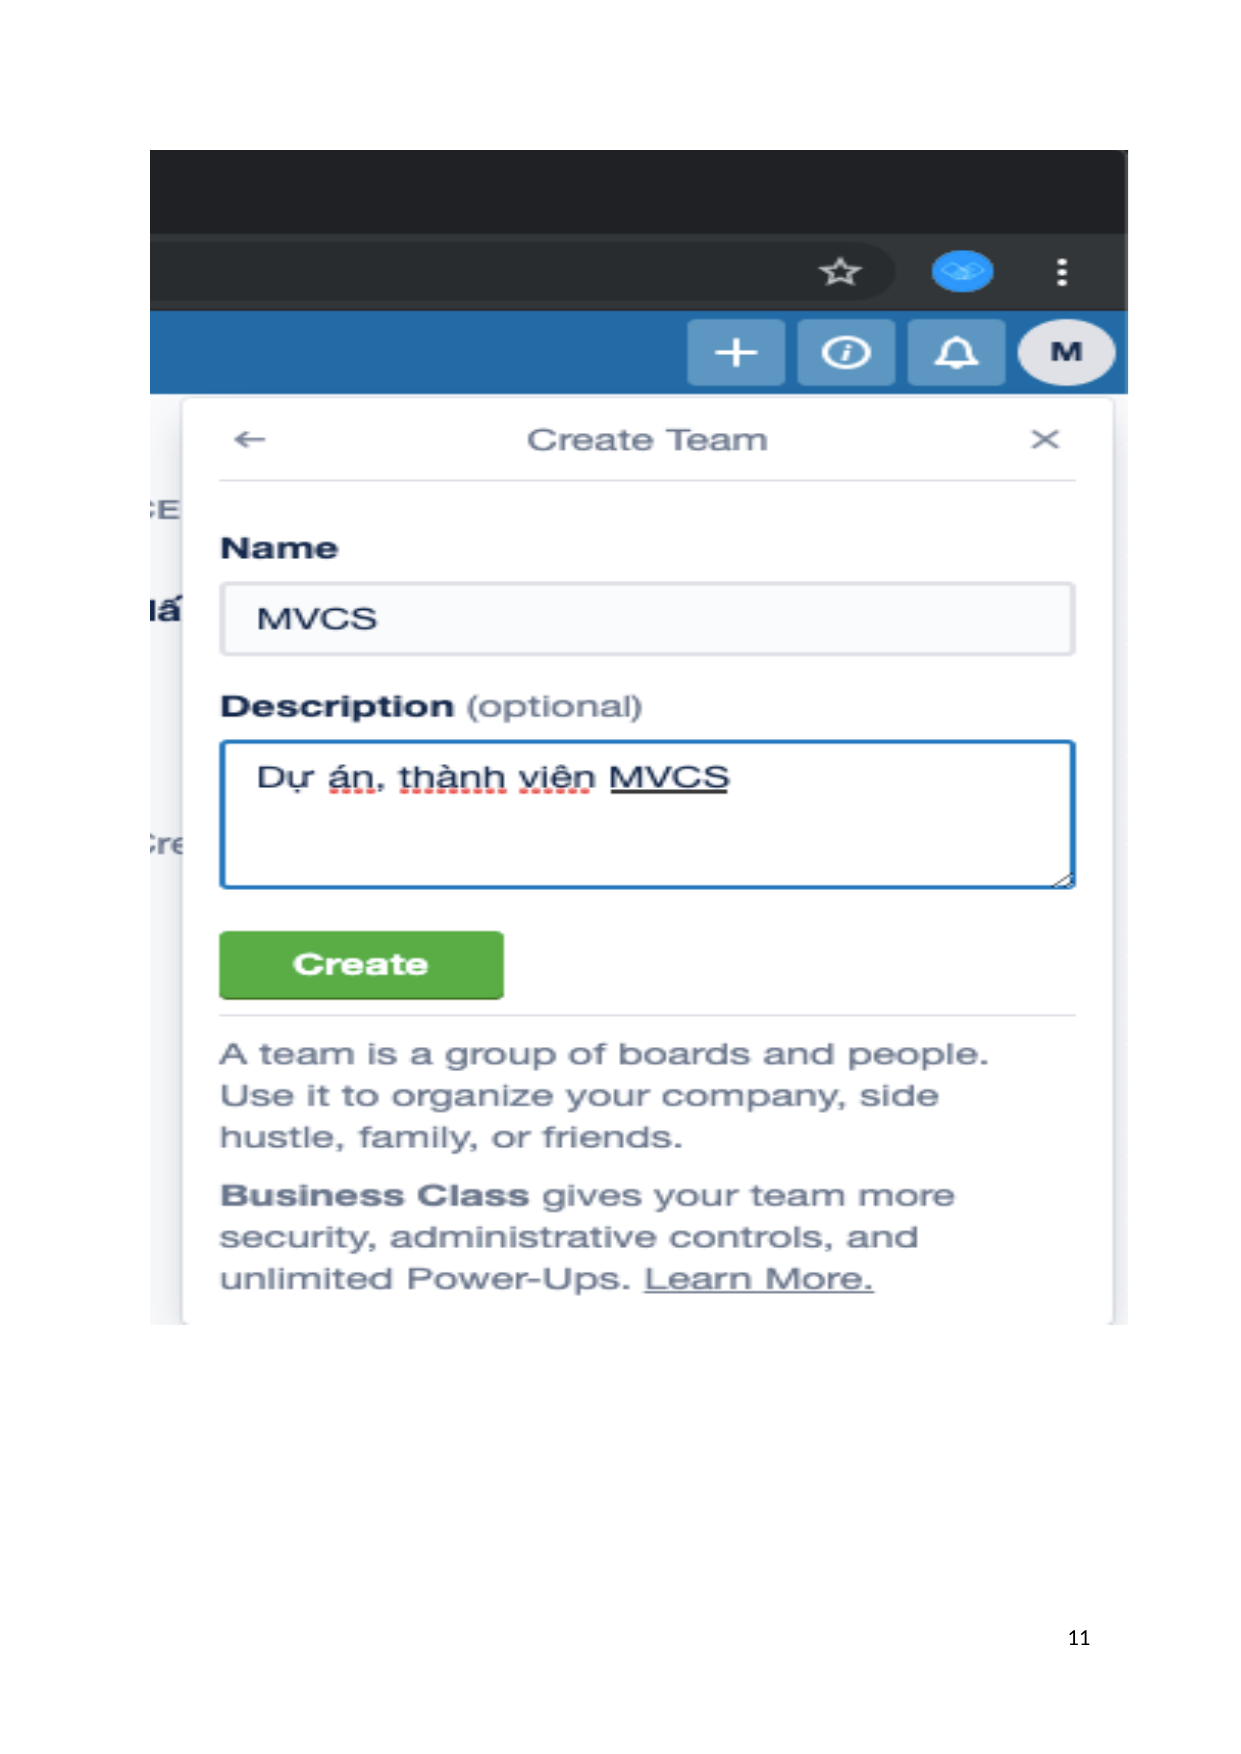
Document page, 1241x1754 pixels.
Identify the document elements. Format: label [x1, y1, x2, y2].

picture [150, 150, 1129, 1325]
